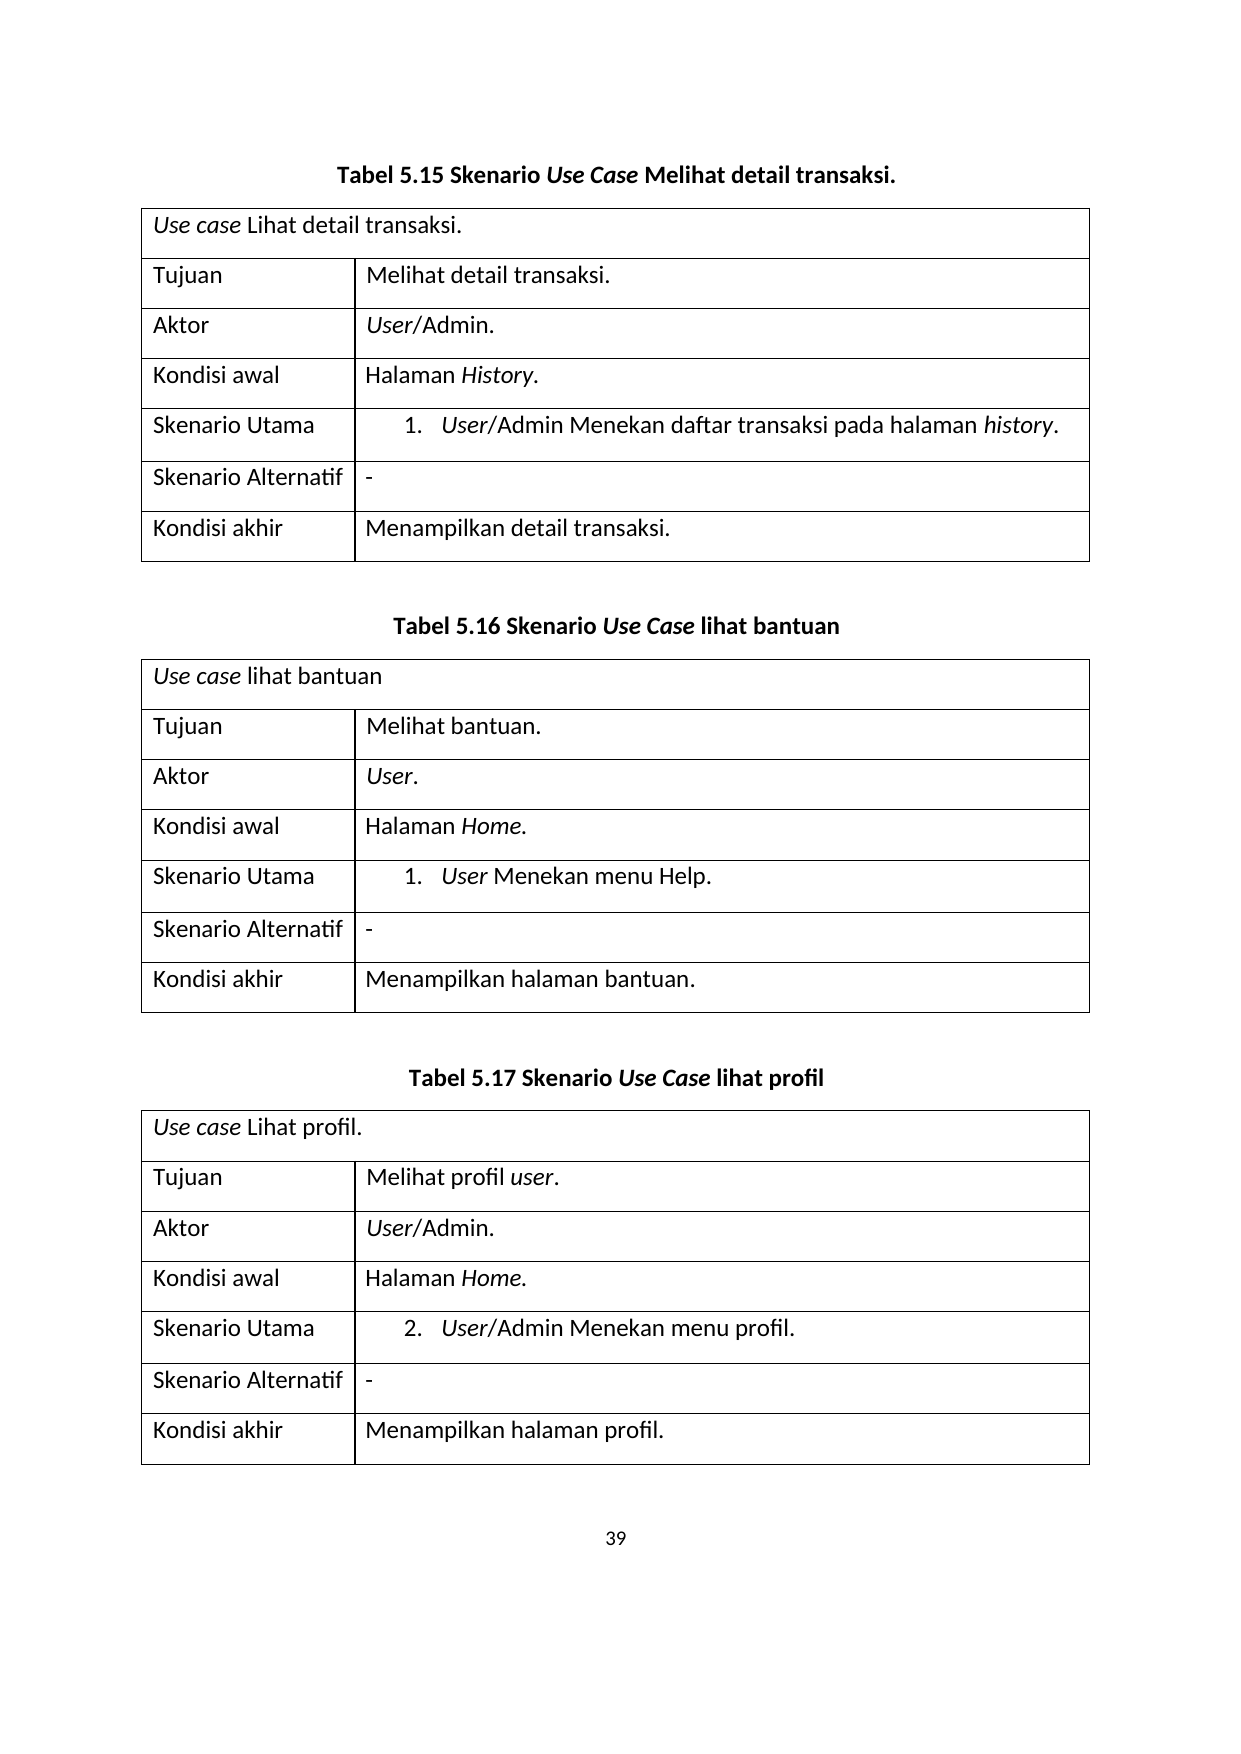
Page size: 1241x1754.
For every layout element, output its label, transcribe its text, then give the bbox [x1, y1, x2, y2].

table_cell Melihat detail transaksi. [356, 259, 1089, 308]
table_header Use case Lihat detail transaksi. [142, 209, 1089, 258]
table_cell User/Admin. [356, 1212, 1089, 1261]
table_cell Skenario Alternatif [142, 913, 354, 962]
table_cell Halaman History. [356, 359, 1089, 408]
table_cell User Menekan menu Help. [356, 861, 1089, 912]
table_header Use case Lihat profil. [142, 1111, 1089, 1161]
table_cell Halaman Home. [356, 810, 1089, 859]
table_cell Tujuan [142, 710, 354, 759]
table_cell Skenario Alternatif [142, 462, 354, 511]
table_cell Melihat bantuan. [356, 710, 1089, 759]
table_cell - [356, 462, 1089, 511]
table_cell User/Admin Menekan menu profil. [356, 1312, 1089, 1363]
table_cell Menampilkan halaman bantuan. [356, 963, 1089, 1012]
table_cell Aktor [142, 309, 354, 358]
table_cell User/Admin Menekan daftar transaksi pada halaman history. [356, 409, 1089, 461]
table_cell Kondisi awal [142, 359, 354, 408]
table_cell Tujuan [142, 259, 354, 308]
table_cell Halaman Home. [356, 1262, 1089, 1311]
table_cell User. [356, 760, 1089, 809]
table_cell Menampilkan detail transaksi. [356, 512, 1089, 561]
table_cell Aktor [142, 760, 354, 809]
table_cell Skenario Alternatif [142, 1364, 354, 1413]
table_cell Skenario Utama [142, 409, 354, 461]
table_cell Aktor [142, 1212, 354, 1261]
table_cell - [356, 913, 1089, 962]
table_cell - [356, 1364, 1089, 1413]
table_cell Tujuan [142, 1162, 354, 1211]
table_cell Kondisi awal [142, 810, 354, 859]
table_cell Skenario Utama [142, 1312, 354, 1363]
text Tabel 5.17 Skenario Use Case lihat profil [141, 1062, 1092, 1092]
table_cell Kondisi akhir [142, 1414, 354, 1463]
text Tabel 5.15 Skenario Use Case Melihat detail transaksi. [141, 159, 1092, 189]
text Tabel 5.16 Skenario Use Case lihat bantuan [141, 610, 1092, 641]
table_cell Menampilkan halaman profil. [356, 1414, 1089, 1463]
table_cell Skenario Utama [142, 861, 354, 912]
table_header Use case lihat bantuan [142, 660, 1089, 709]
table_cell Kondisi awal [142, 1262, 354, 1311]
table_cell User/Admin. [356, 309, 1089, 358]
table_cell Kondisi akhir [142, 963, 354, 1012]
table_cell Melihat profil user. [356, 1162, 1089, 1211]
table_cell Kondisi akhir [142, 512, 354, 561]
